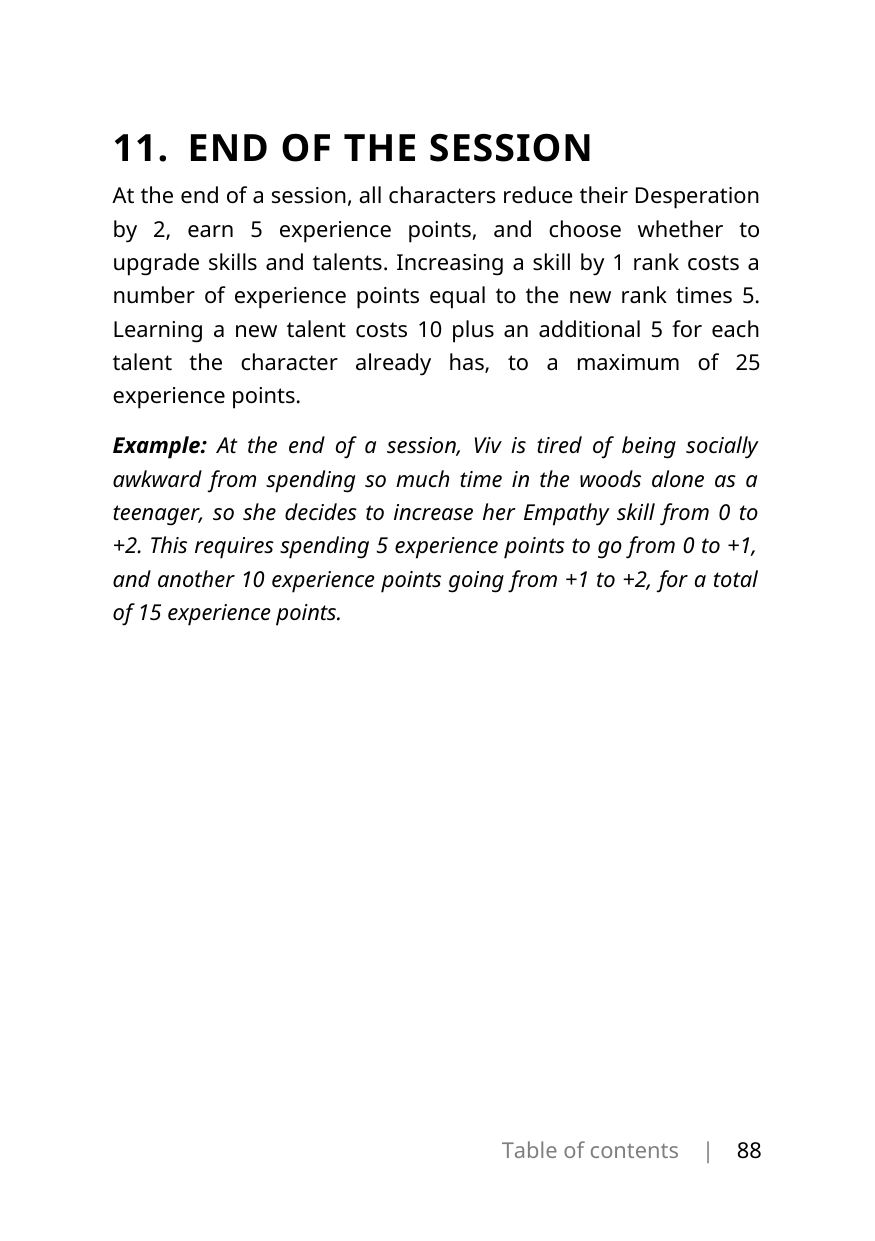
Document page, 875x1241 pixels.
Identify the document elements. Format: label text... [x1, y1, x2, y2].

text At the end of a session, all characters reduce their Desperation by 2, earn 5 experience points, and choose whether to upgrade skills and talents. Increasing a skill by 1 rank costs a number of experience points equal to the new rank times 5. Learning a new talent costs 10 plus an additional 5 for each talent the character already has, to a maximum of 25 experience points. [112, 180, 762, 410]
text Example: At the end of a session, Viv is tired of being socially awkward from spending so much time in the woods alone as a teenager, so she decides to increase her Empathy skill from 0 to +2. This requires spending 5 experience points to go from 0 to +1, and another 10 experience points going from +1 to +2, for a total of 15 experience points. [112, 430, 762, 627]
subtitle End of the session [112, 121, 762, 172]
